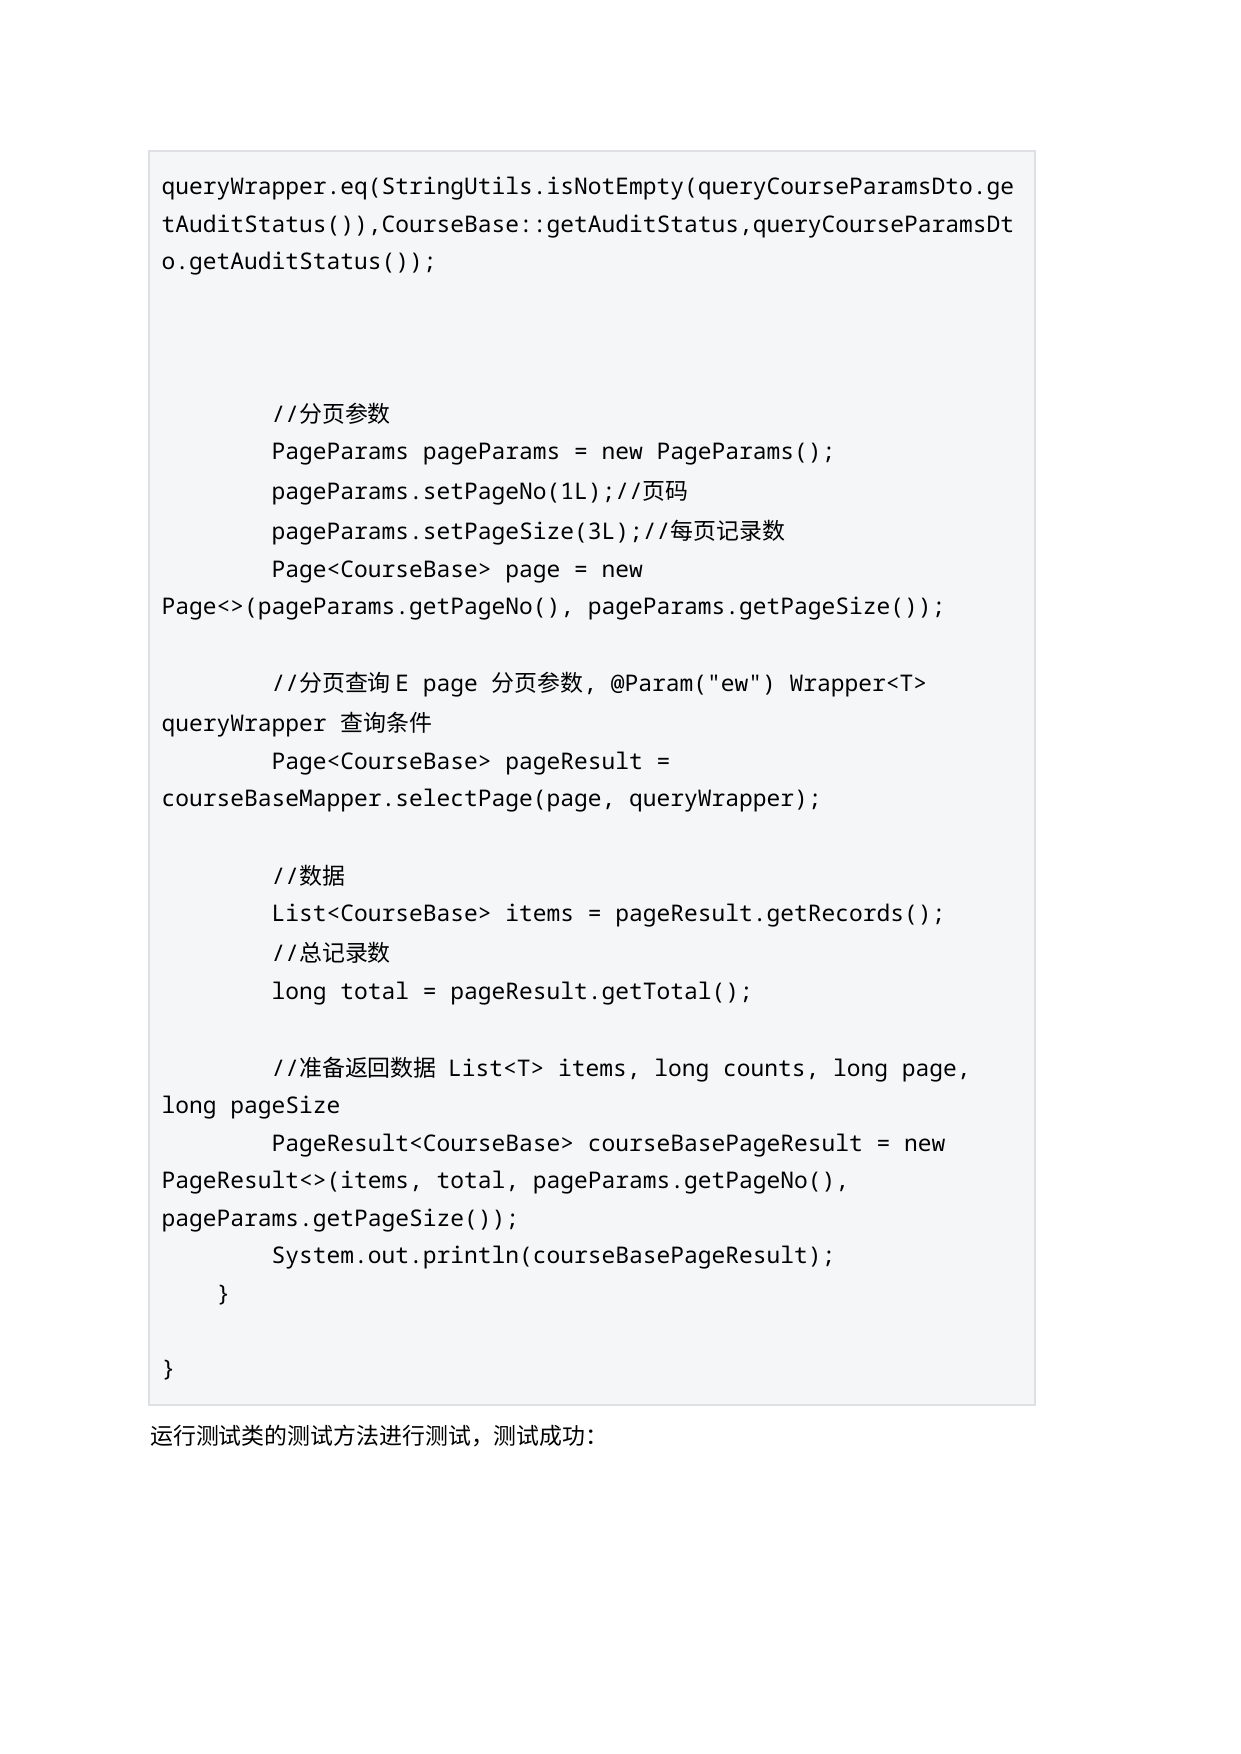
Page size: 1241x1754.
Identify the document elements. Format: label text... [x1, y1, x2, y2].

text 运行测试类的测试方法进行测试，测试成功： [150, 1418, 1090, 1451]
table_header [150, 152, 1034, 1404]
